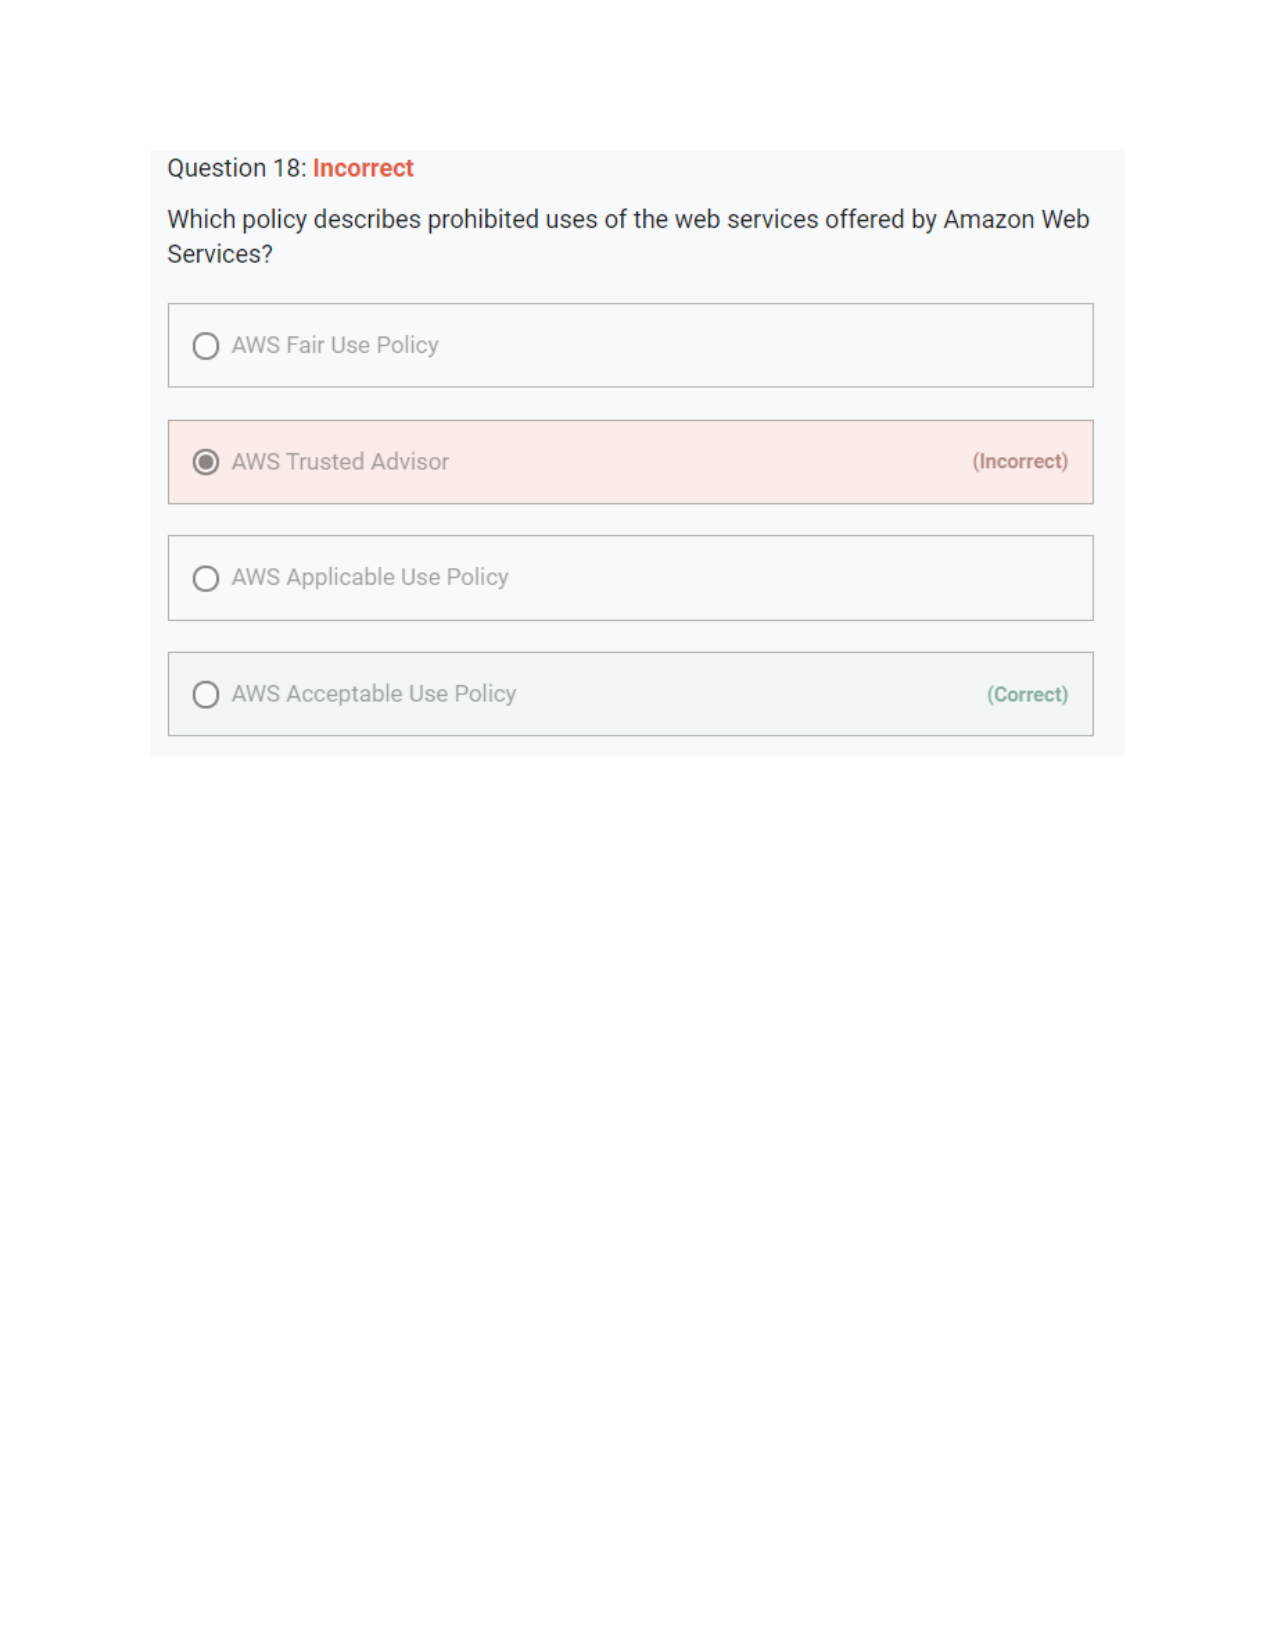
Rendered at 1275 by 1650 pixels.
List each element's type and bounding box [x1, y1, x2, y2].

picture [150, 150, 1125, 756]
